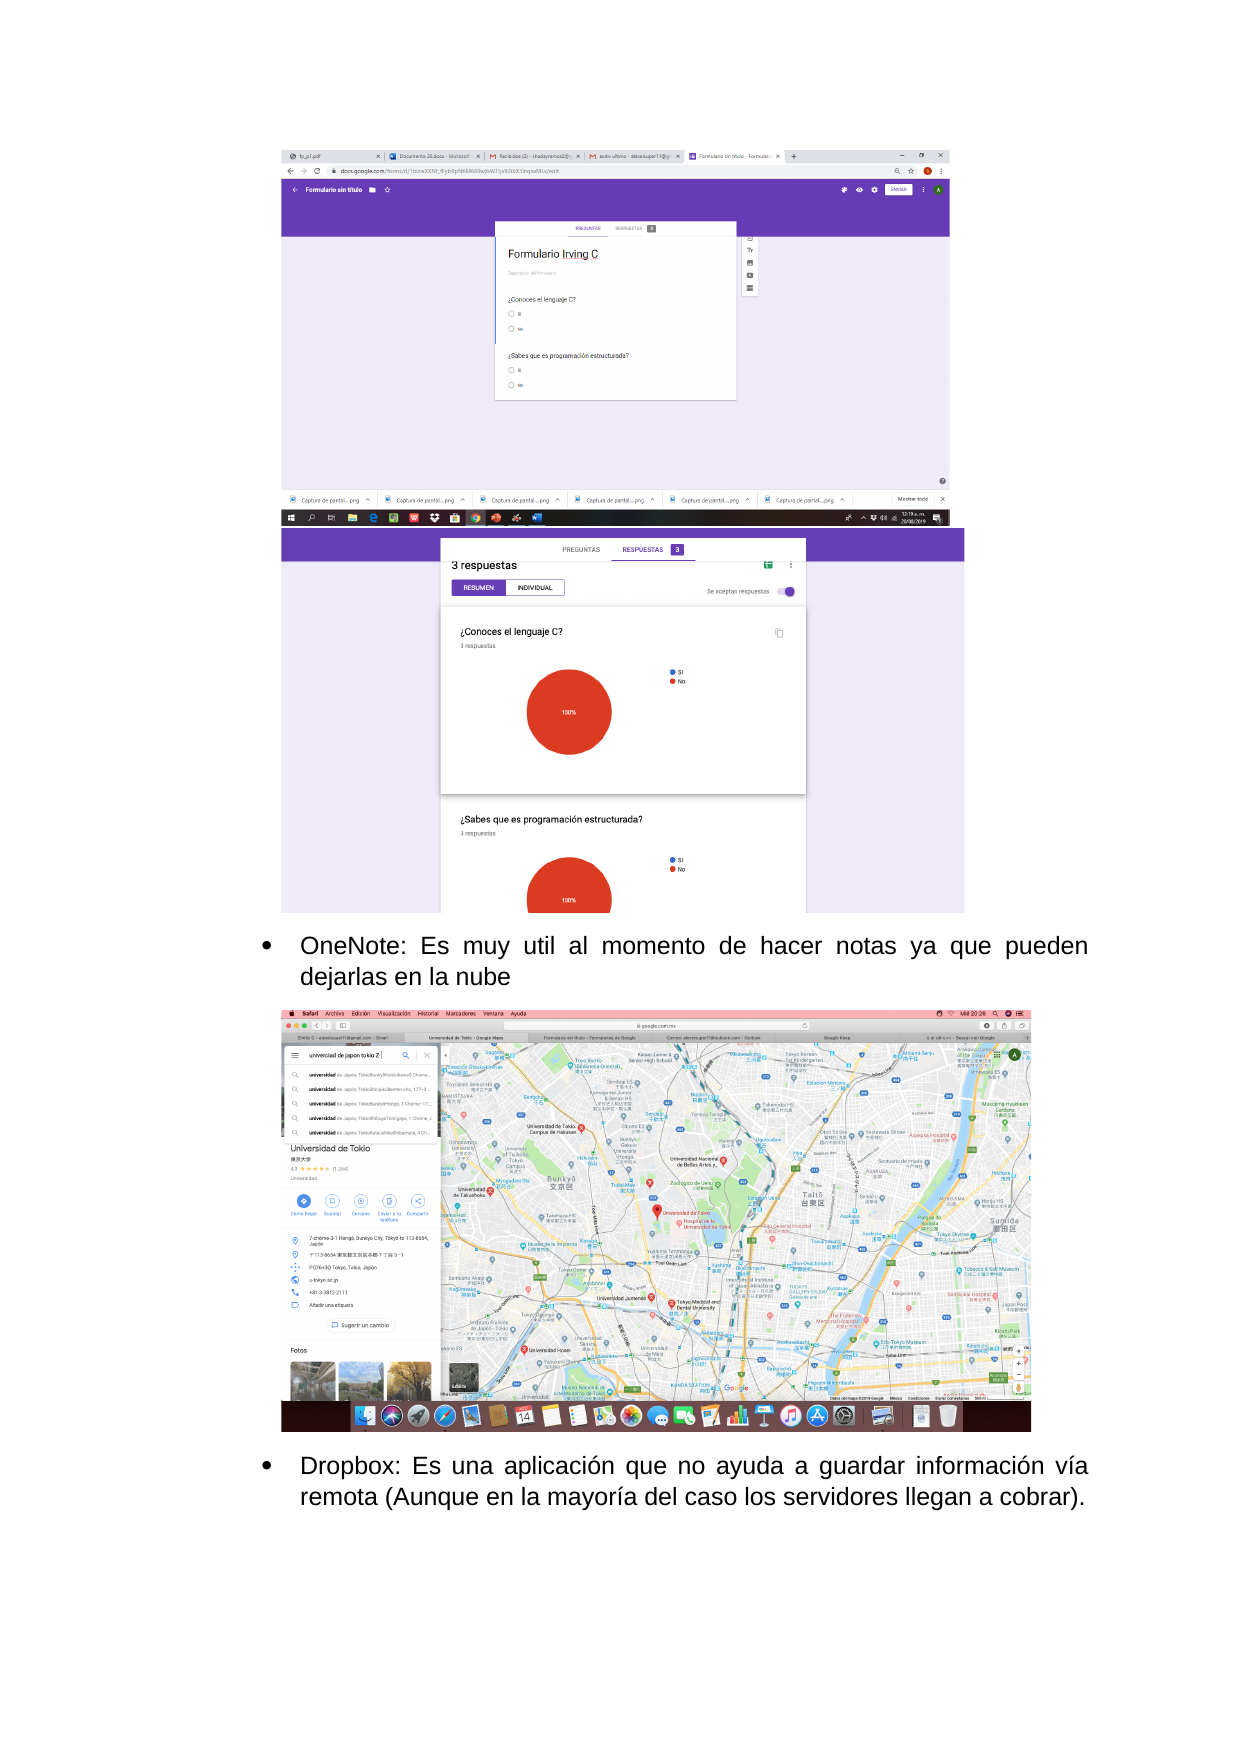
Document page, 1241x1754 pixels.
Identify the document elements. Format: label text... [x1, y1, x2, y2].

list Dropbox: Es una aplicación que no ayuda a guardar información vía remota (Aunque en la mayoría del caso los servidores llegan a cobrar). [262, 1451, 1090, 1511]
list OneNote: Es muy util al momento de hacer notas ya que pueden dejarlas en la nube [262, 931, 1090, 991]
